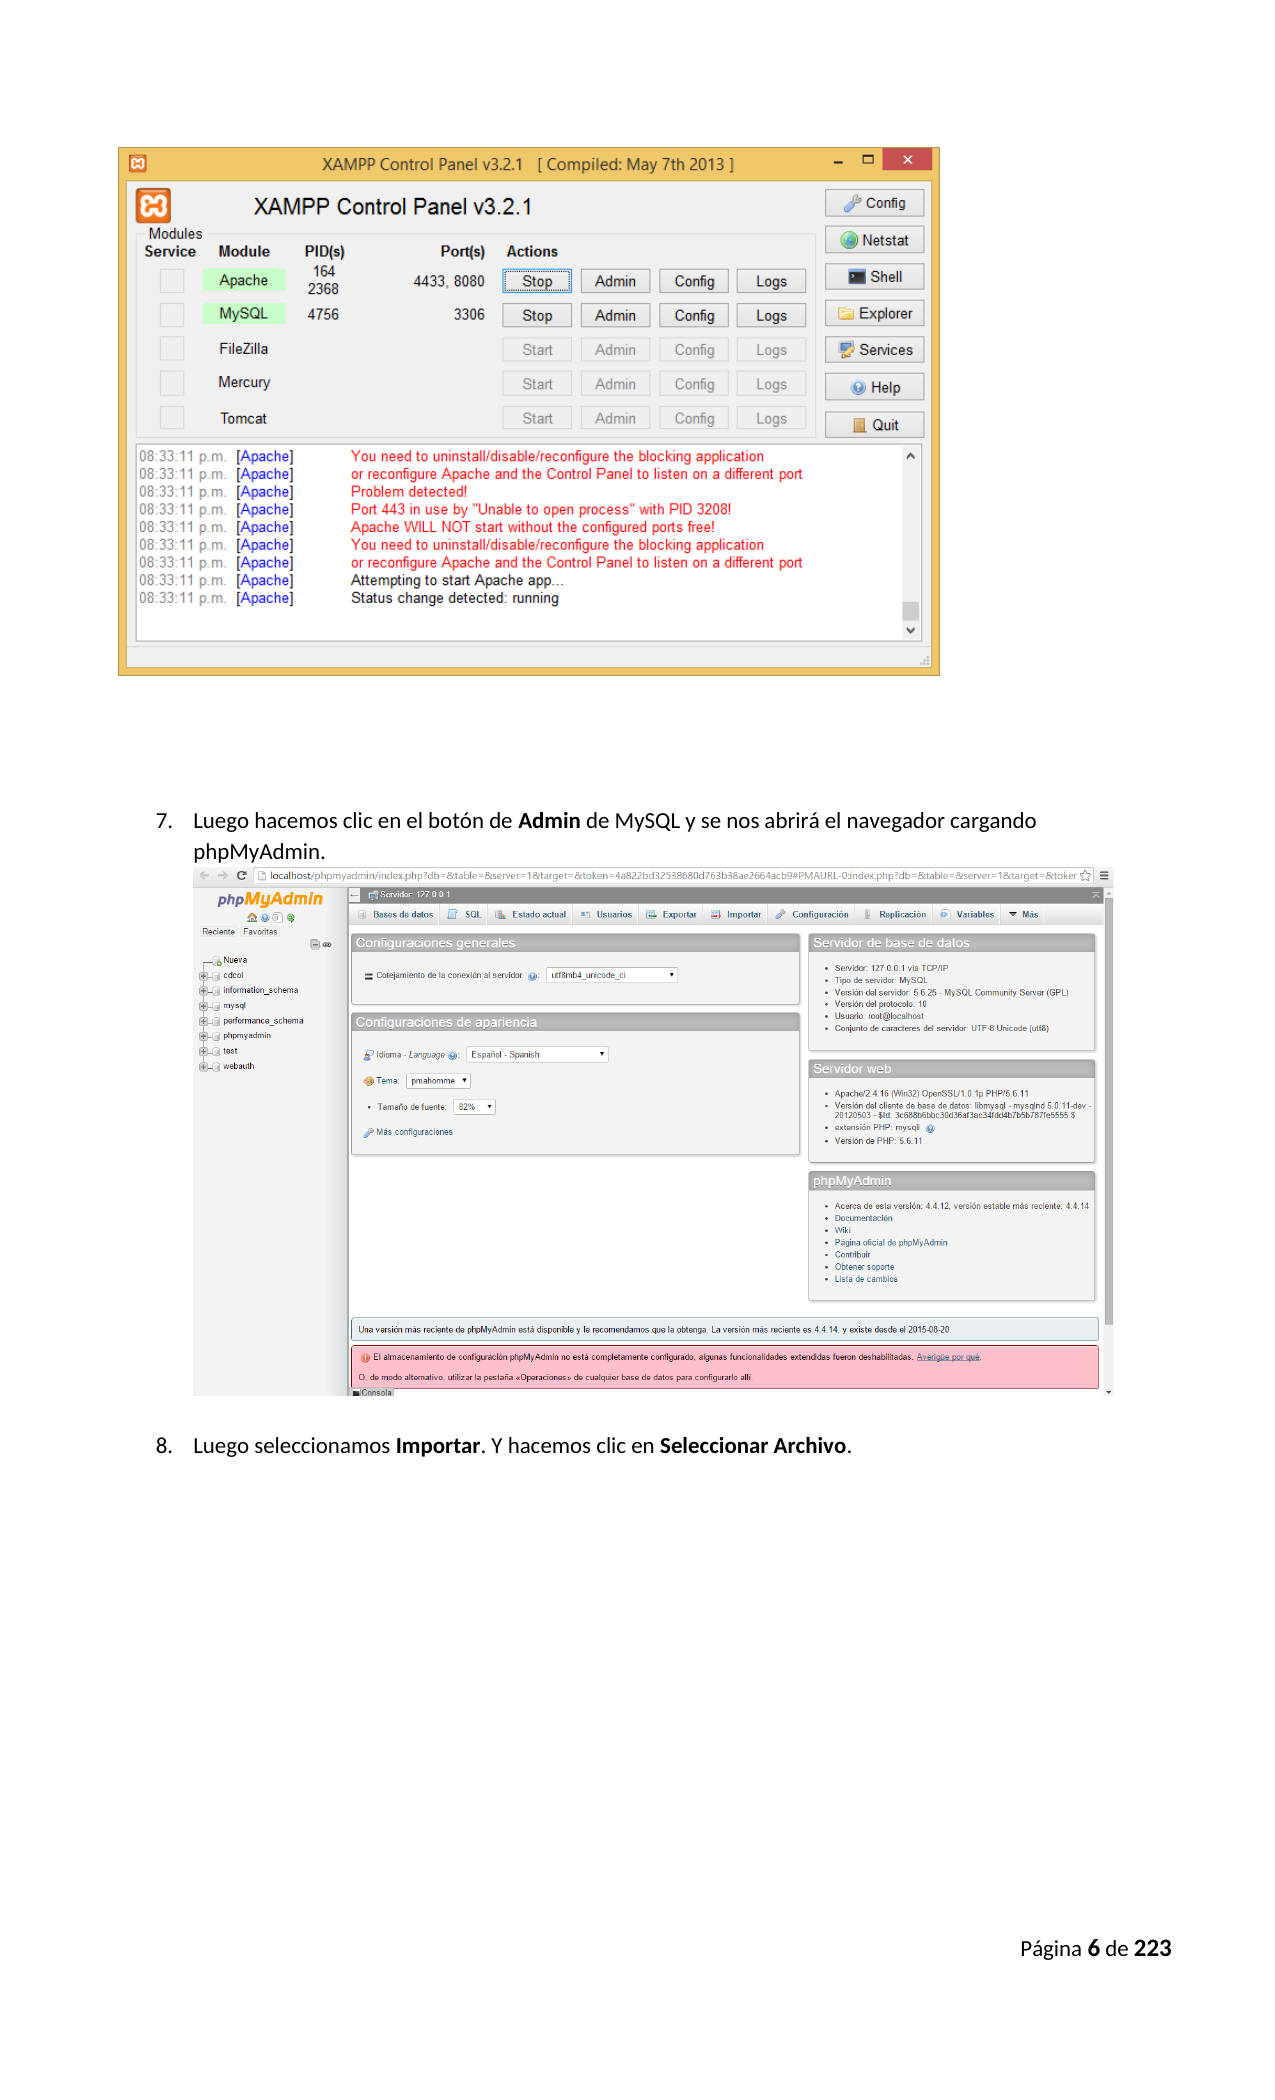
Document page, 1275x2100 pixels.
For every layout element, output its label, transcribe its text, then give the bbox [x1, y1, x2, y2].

picture [118, 147, 940, 676]
picture [193, 867, 1114, 1396]
list Luego hacemos clic en el botón de Admin de MySQL y se nos abrirá el navegador cargando phpMyAdmin. [156, 807, 1172, 865]
list Luego seleccionamos Importar. Y hacemos clic en Seleccionar Archivo. [156, 1431, 1172, 1459]
